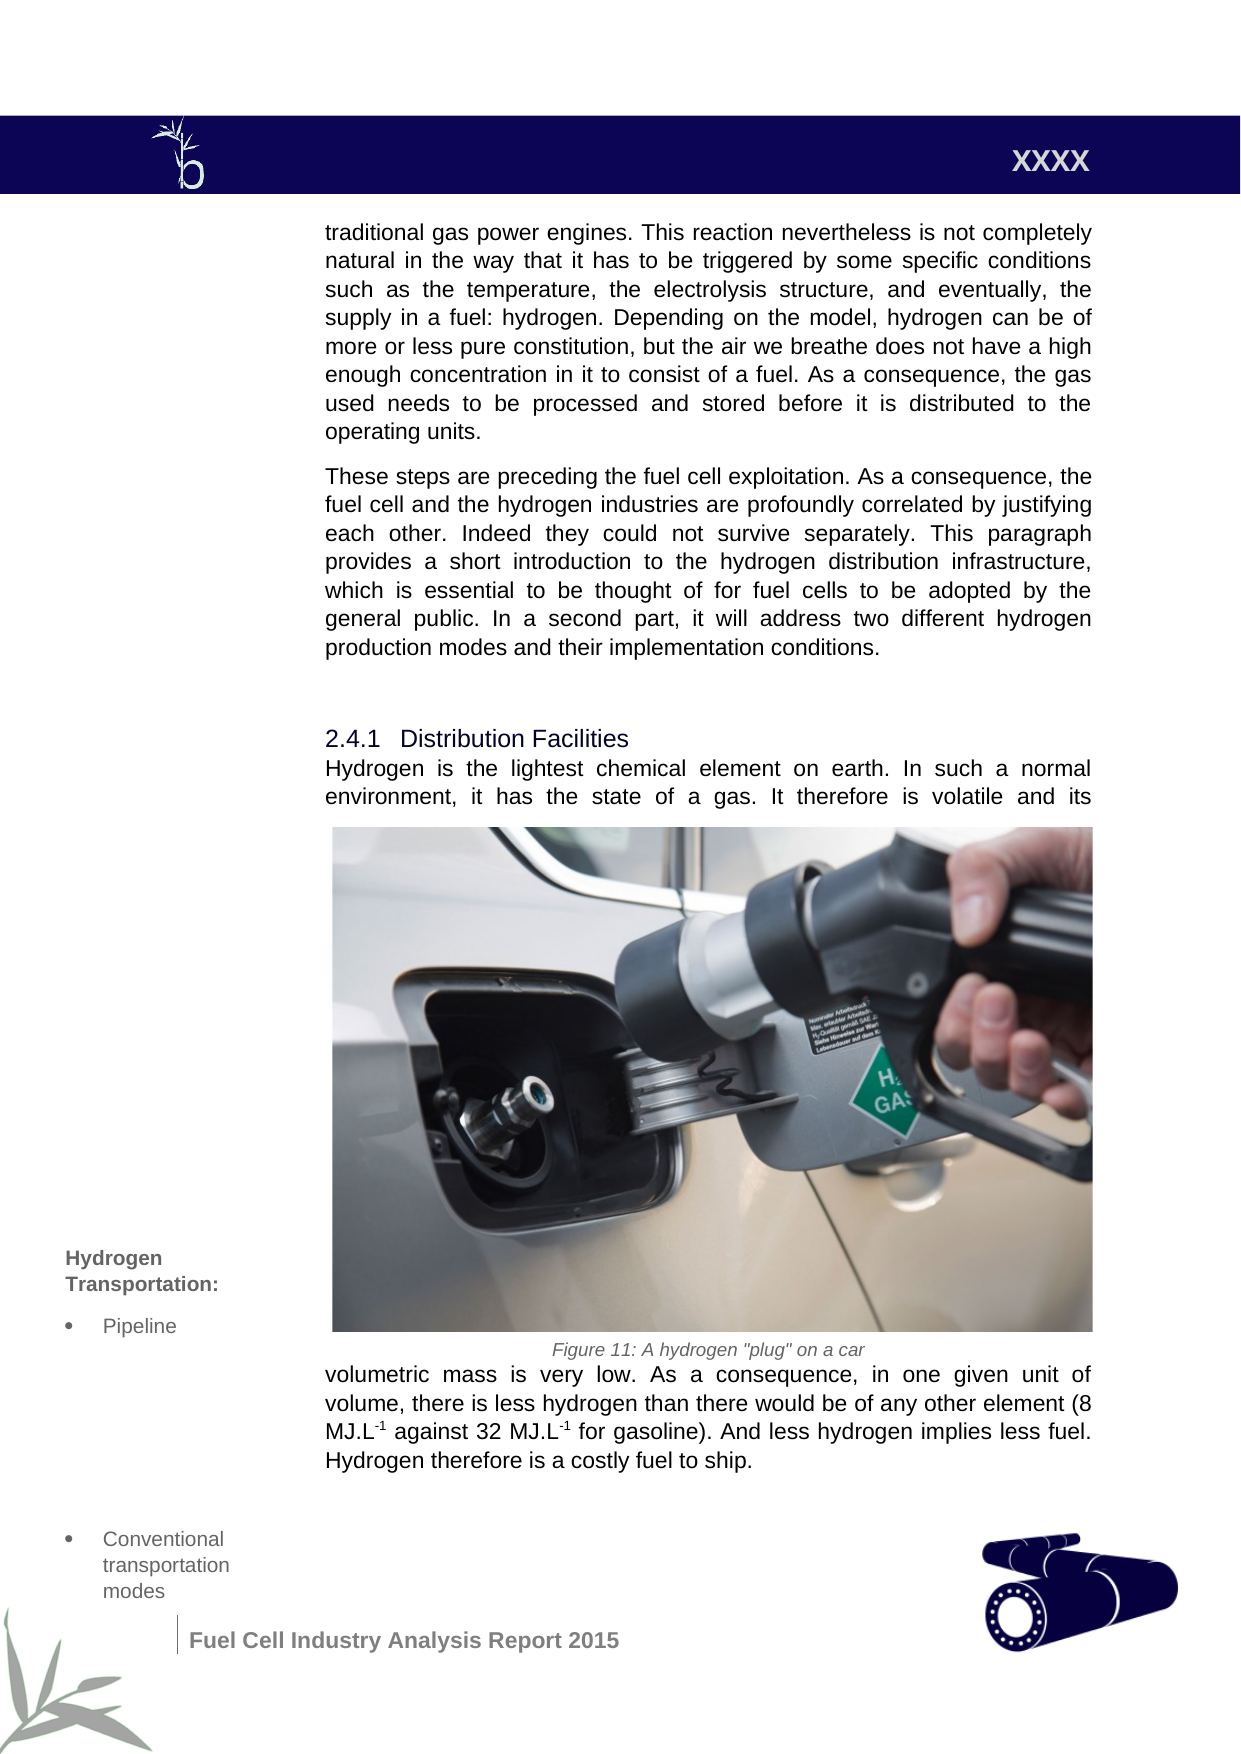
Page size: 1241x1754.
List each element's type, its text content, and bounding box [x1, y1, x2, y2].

picture [332, 827, 1093, 1332]
list These steps are preceding the fuel cell exploitation. As a consequence, the fuel cell and the hydrogen industries are profoundly correlated by justifying each other. Indeed they could not survive separately. This paragraph provides a short introduction to the hydrogen distribution infrastructure, which is essential to be thought of for fuel cells to be adopted by the general public. In a second part, it will address two different hydrogen production modes and their implementation conditions. [325, 463, 1092, 660]
subtitle Distribution Facilities [325, 724, 1092, 753]
picture [0, 1607, 169, 1754]
